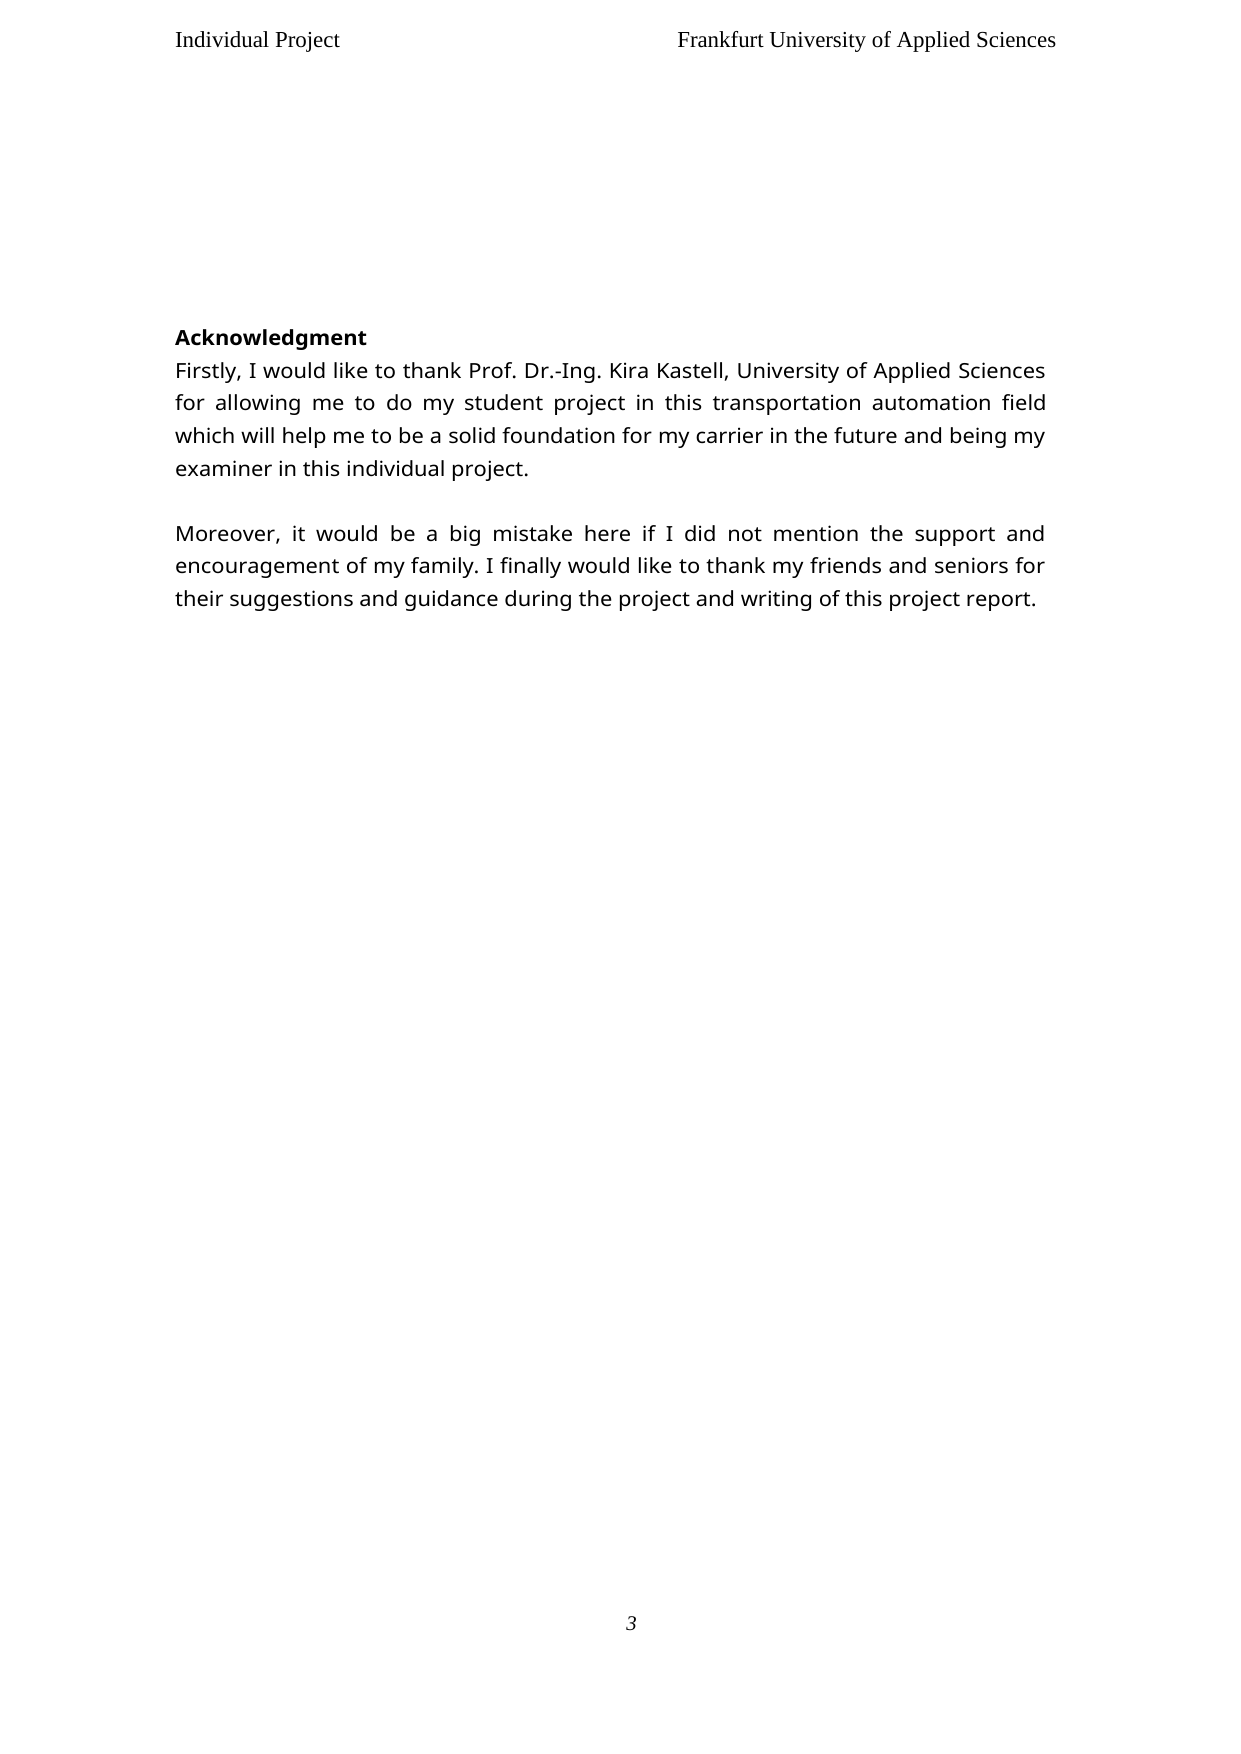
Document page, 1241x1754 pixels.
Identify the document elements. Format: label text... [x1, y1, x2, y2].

text Acknowledgment [175, 323, 1047, 352]
text Firstly, I would like to thank Prof. Dr.-Ing. Kira Kastell, University of Applied Sciences for allowing me to do my student project in this transportation automation field which will help me to be a solid foundation for my carrier in the future and being my examiner in this individual project. [175, 356, 1047, 482]
text Moreover, it would be a big mistake here if I did not mention the support and encouragement of my family. I finally would like to thank my friends and seniors for their suggestions and guidance during the project and writing of this project report. [175, 519, 1047, 612]
